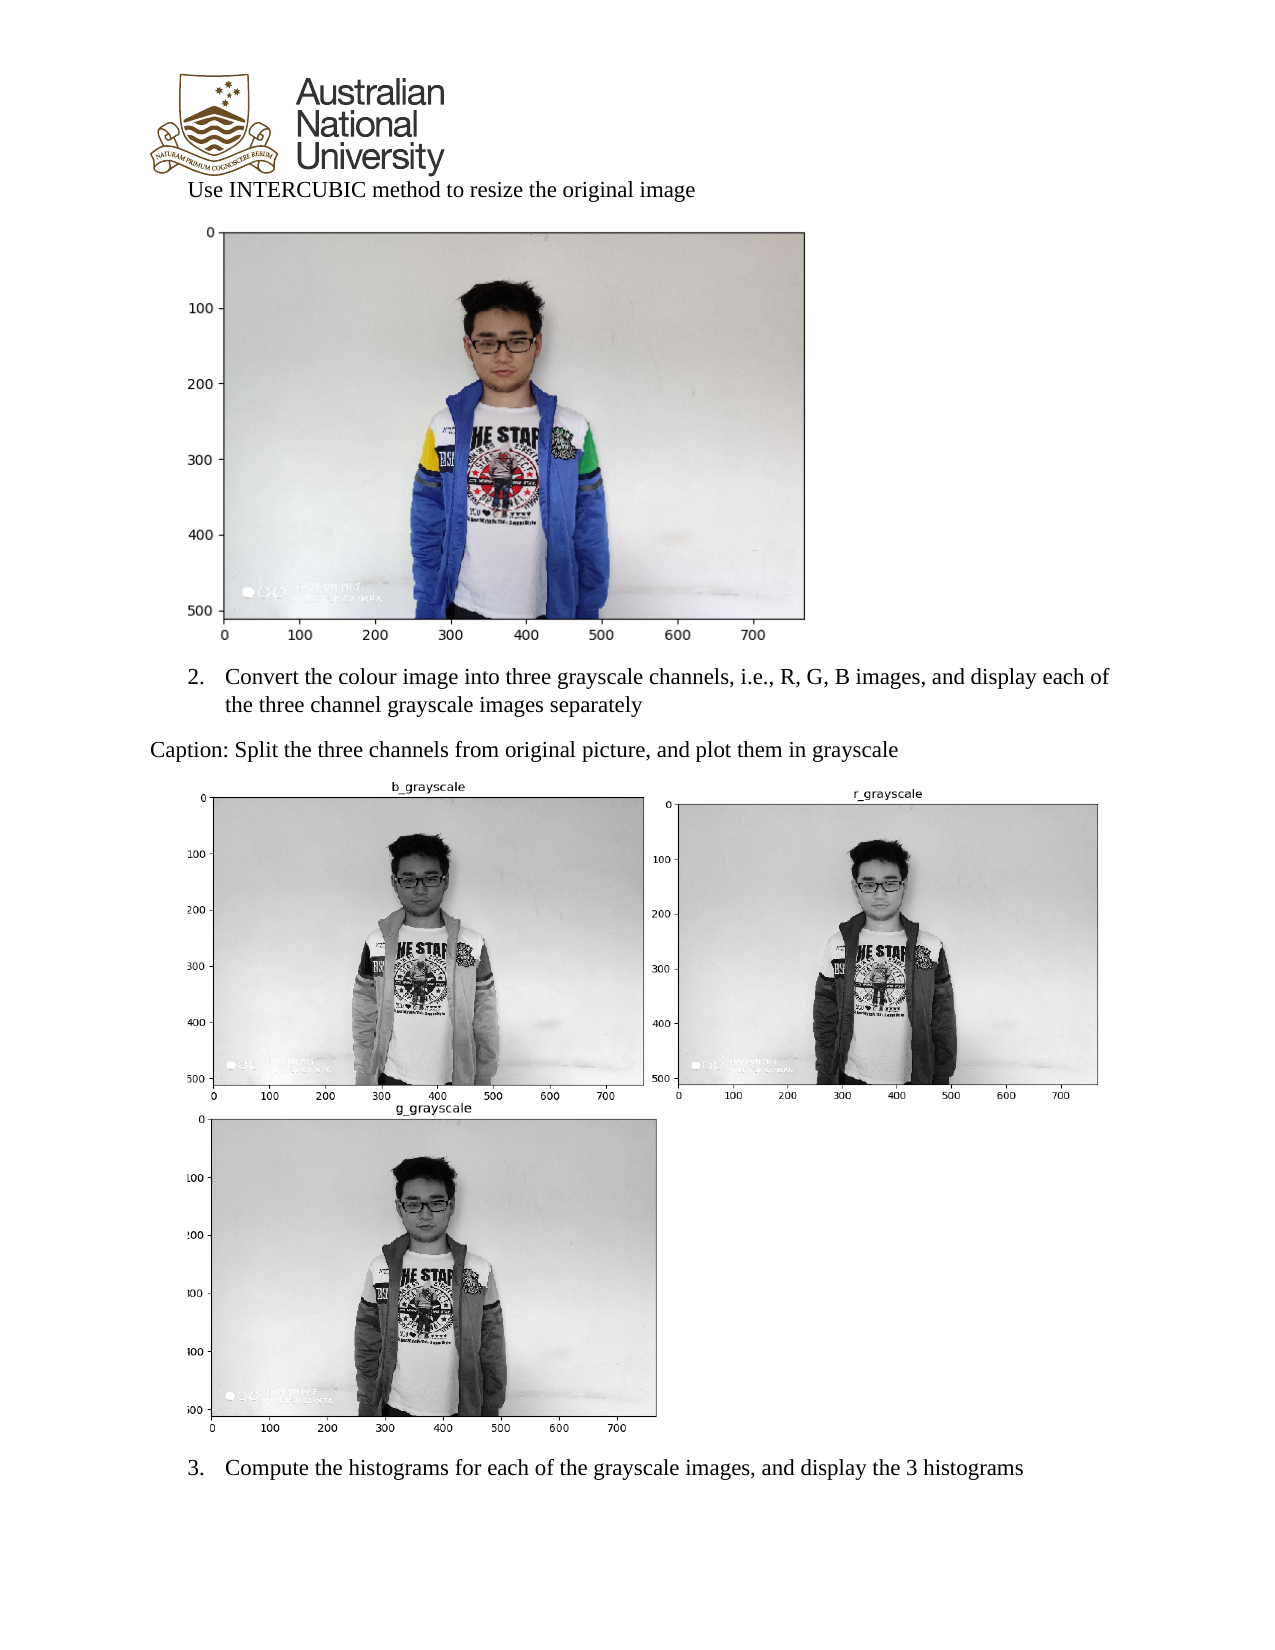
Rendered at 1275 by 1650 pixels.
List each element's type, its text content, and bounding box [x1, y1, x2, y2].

picture [187, 1102, 660, 1436]
list Convert the colour image into three grayscale channels, i.e., R, G, B images, and display each of the three channel grayscale images separately [187, 663, 1125, 718]
picture [187, 781, 647, 1101]
text Caption: Split the three channels from original picture, and plot them in grayscale [150, 736, 1125, 763]
list Compute the histograms for each of the grayscale images, and display the 3 histograms [187, 1454, 1125, 1480]
picture [187, 204, 814, 644]
picture [652, 783, 1103, 1101]
